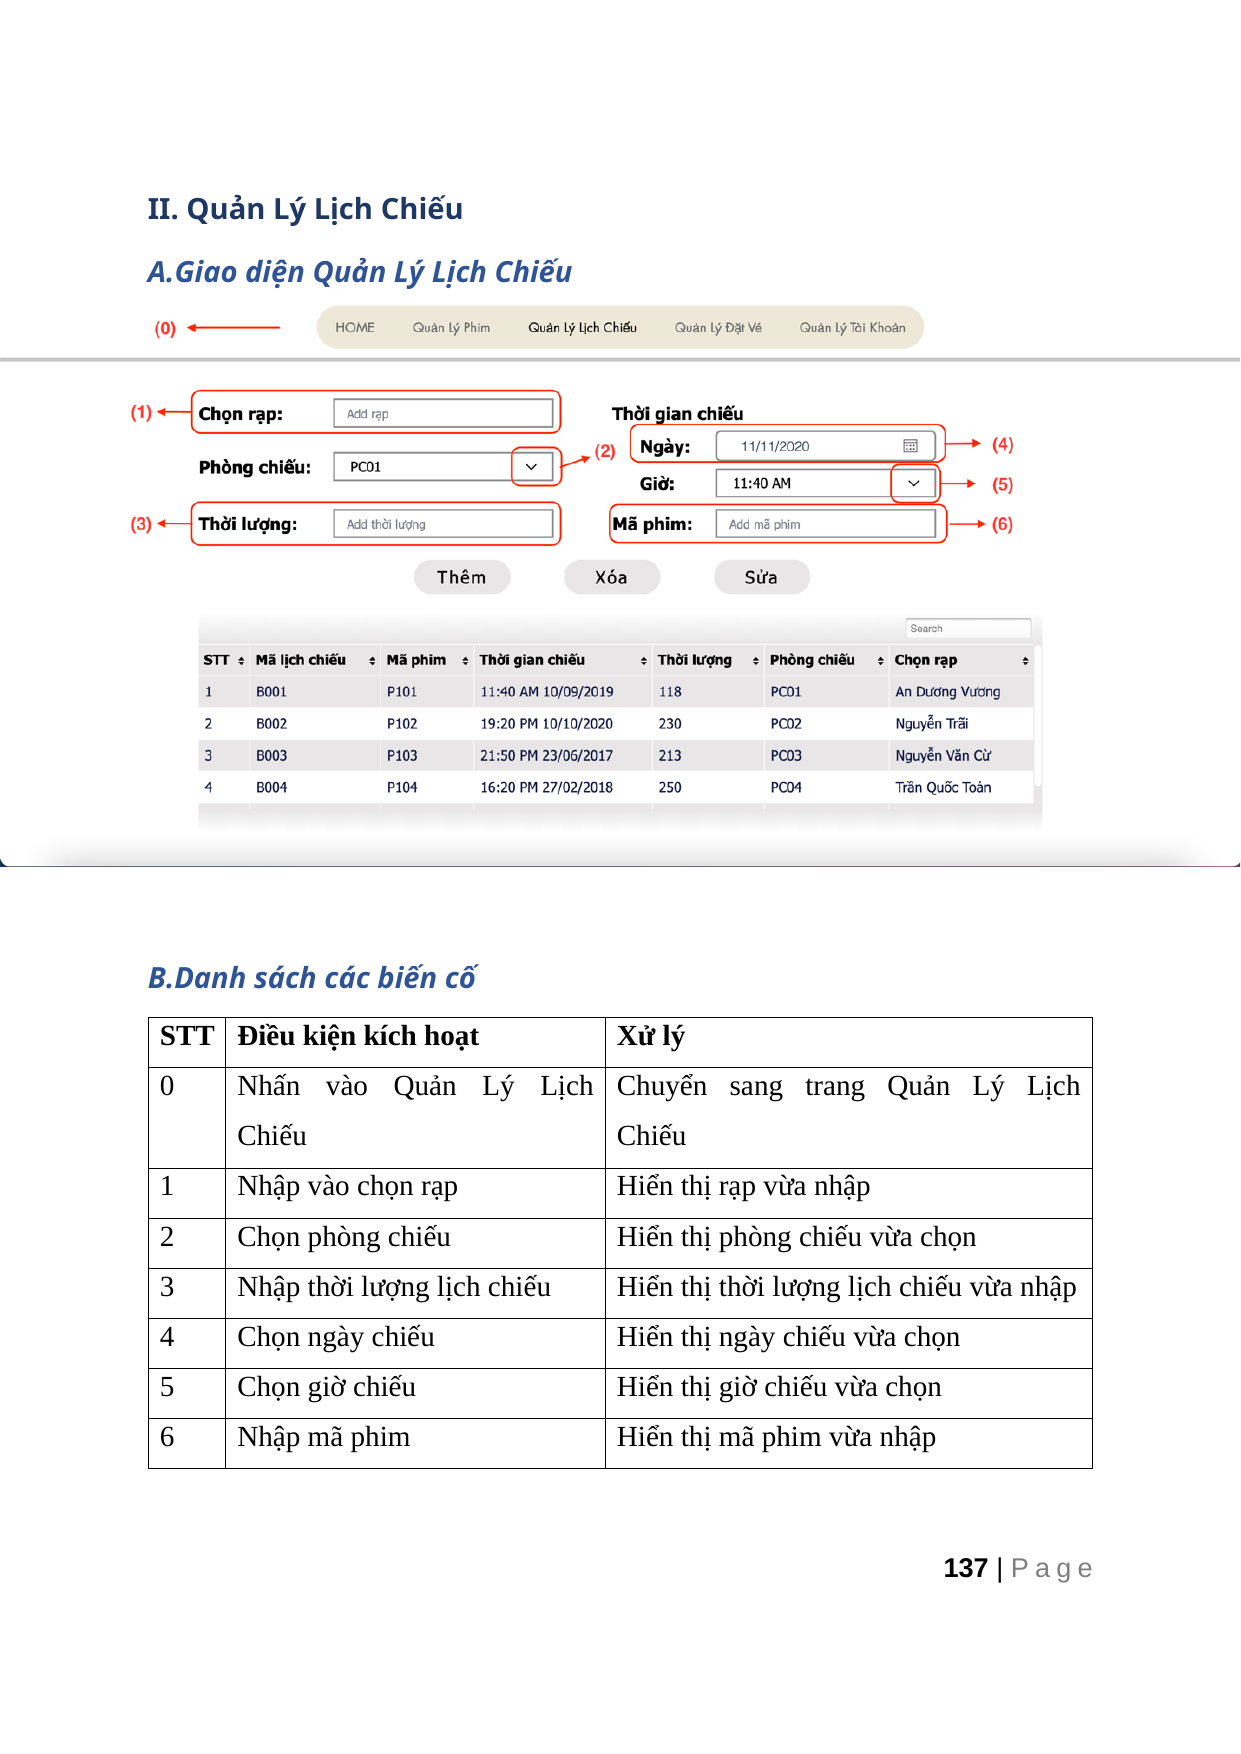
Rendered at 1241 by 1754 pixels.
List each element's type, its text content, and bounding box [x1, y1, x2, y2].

table_cell 4 [149, 1319, 225, 1368]
table_cell Nhập vào chọn rạp [226, 1169, 605, 1218]
table_cell Hiển thị thời lượng lịch chiếu vừa nhập [606, 1269, 1092, 1318]
table_cell Nhập mã phim [226, 1419, 605, 1468]
table_header Điều kiện kích hoạt [226, 1018, 605, 1067]
subtitle A.Giao diện Quản Lý Lịch Chiếu [148, 252, 1092, 291]
subtitle B.Danh sách các biến cố [148, 957, 1092, 997]
table_cell Chọn ngày chiếu [226, 1319, 605, 1368]
table_cell Hiển thị rạp vừa nhập [606, 1169, 1092, 1218]
table_cell Chọn phòng chiếu [226, 1219, 605, 1268]
table_cell Chọn giờ chiếu [226, 1369, 605, 1418]
table_cell Hiển thị giờ chiếu vừa chọn [606, 1369, 1092, 1418]
table_cell 5 [149, 1369, 225, 1418]
table_cell Chuyển sang trang Quản Lý Lịch Chiếu [606, 1068, 1092, 1167]
table_cell Hiển thị mã phim vừa nhập [606, 1419, 1092, 1468]
table_cell Nhấn vào Quản Lý Lịch Chiếu [226, 1068, 605, 1167]
table_cell 2 [149, 1219, 225, 1268]
subtitle II. Quản Lý Lịch Chiếu [148, 188, 1092, 228]
table_cell 1 [149, 1169, 225, 1218]
table_cell 6 [149, 1419, 225, 1468]
table_cell 3 [149, 1269, 225, 1318]
table_header Xử lý [606, 1018, 1092, 1067]
picture [0, 292, 1241, 867]
table_header STT [149, 1018, 225, 1067]
table_cell Nhập thời lượng lịch chiếu [226, 1269, 605, 1318]
table_cell Hiển thị phòng chiếu vừa chọn [606, 1219, 1092, 1268]
table_cell Hiển thị ngày chiếu vừa chọn [606, 1319, 1092, 1368]
table_cell 0 [149, 1068, 225, 1167]
